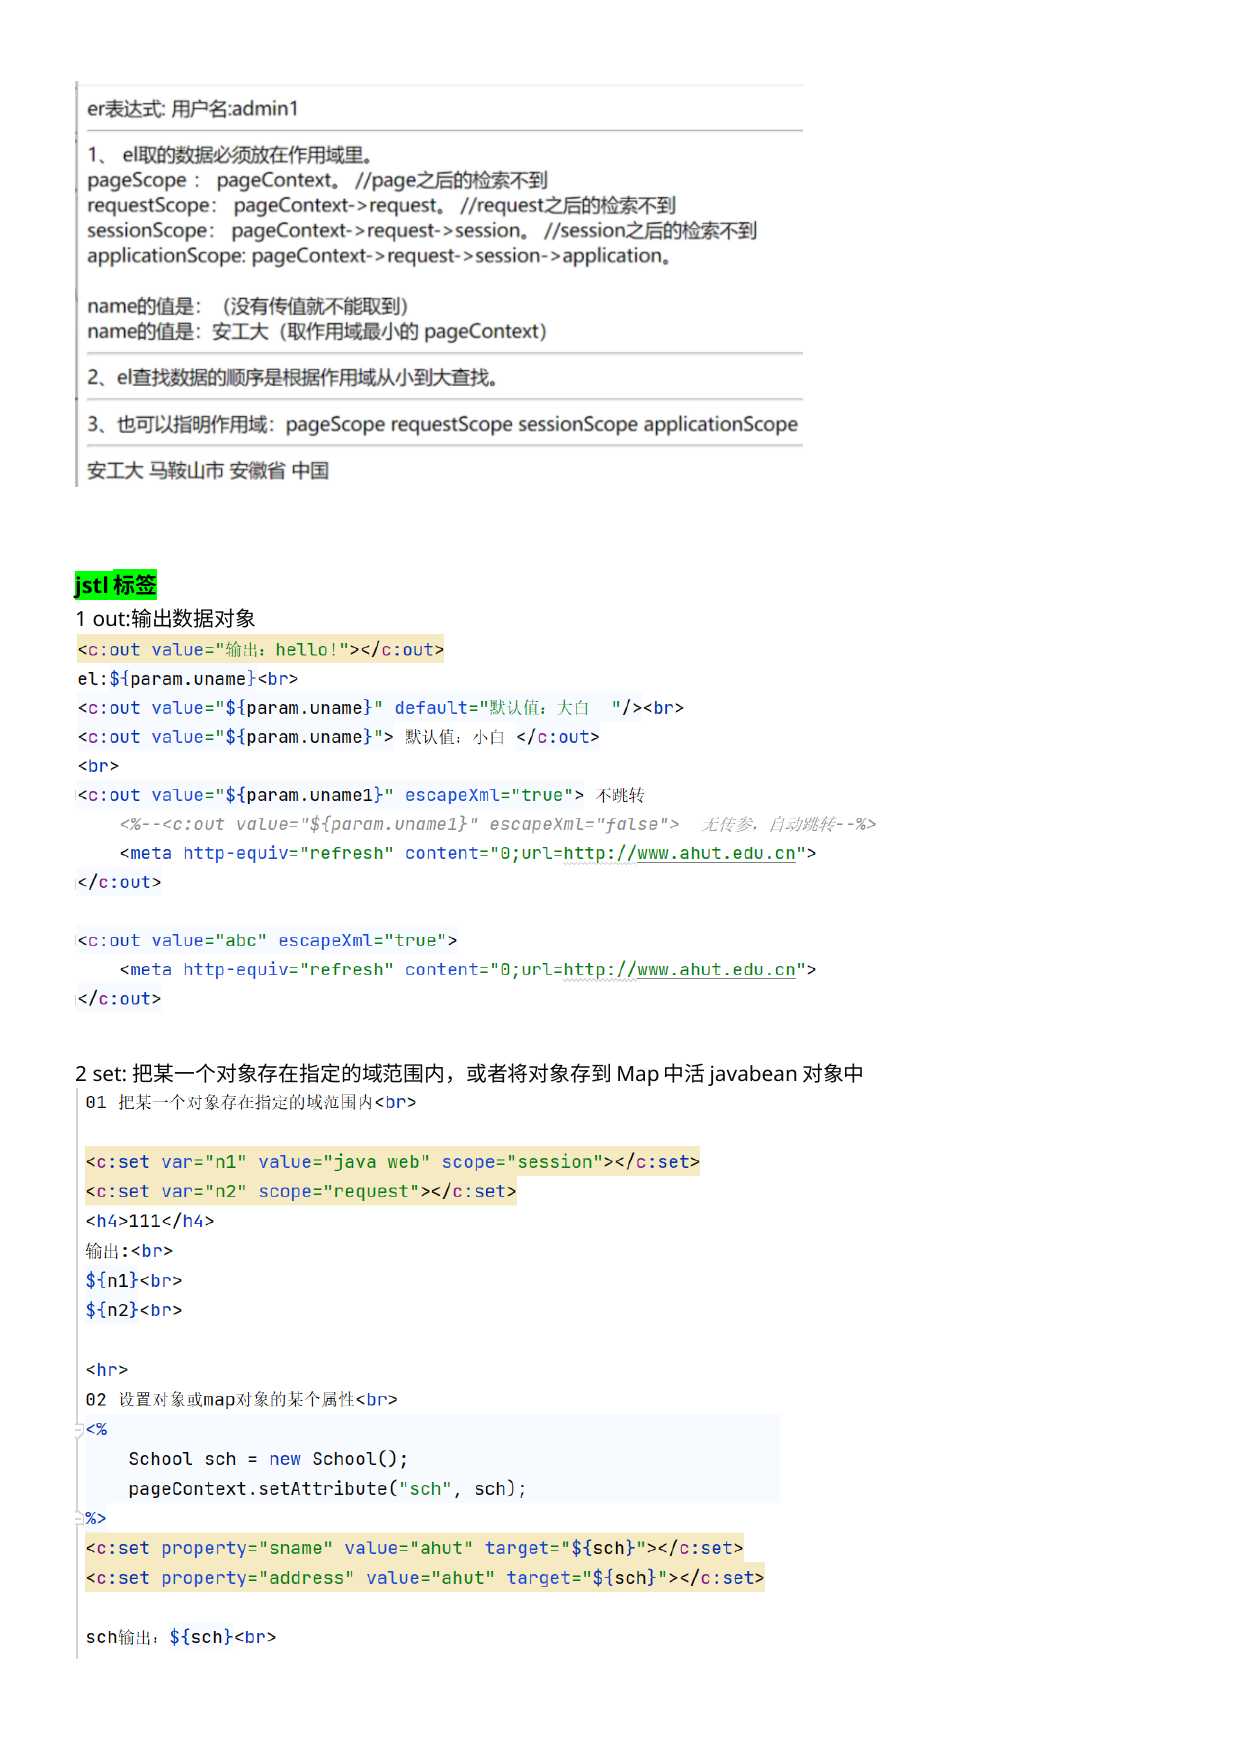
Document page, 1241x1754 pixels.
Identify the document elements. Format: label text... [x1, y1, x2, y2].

picture [75, 1088, 780, 1659]
text 2 set: 把某一个对象存在指定的域范围内，或者将对象存到Map中活javabean对象中 [75, 1056, 1165, 1088]
picture [75, 80, 804, 487]
text 1 out:输出数据对象 [75, 601, 1165, 633]
picture [75, 633, 886, 1012]
text jstl标签 [75, 568, 1165, 601]
